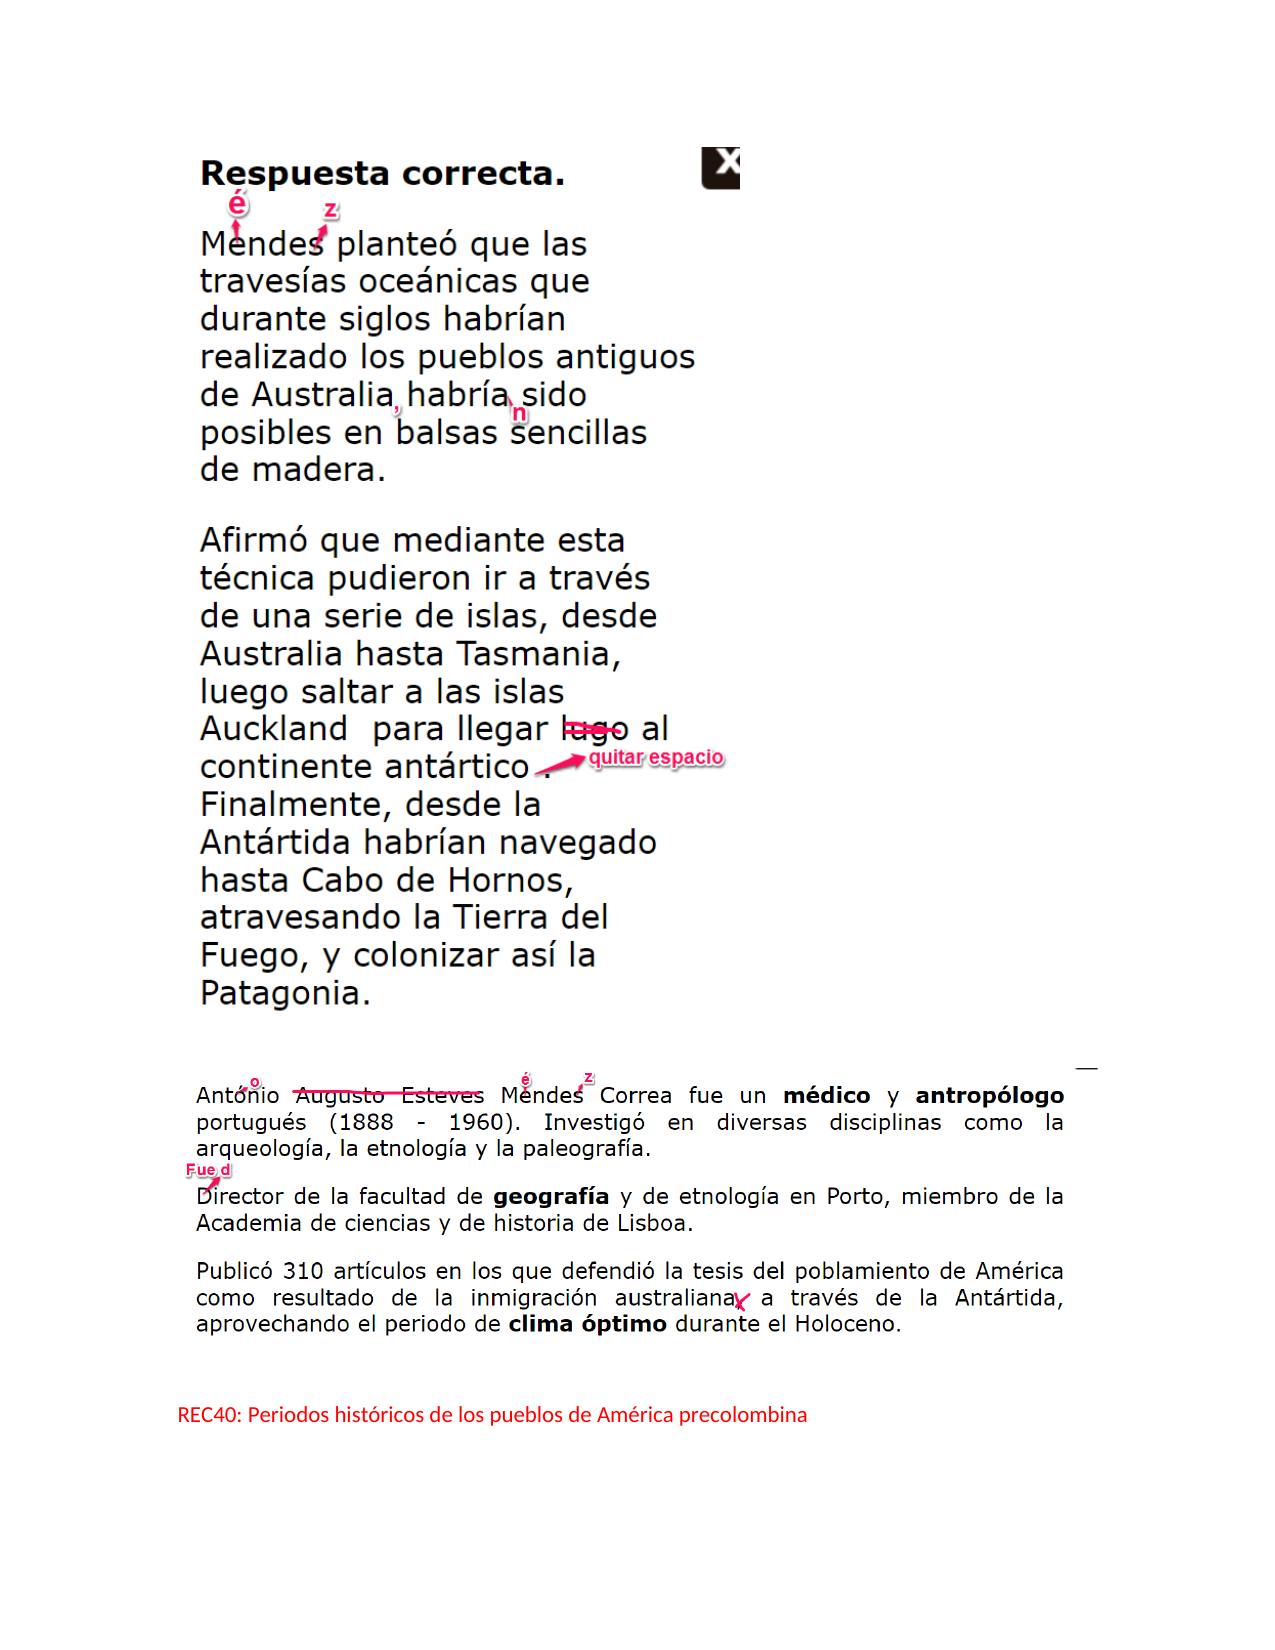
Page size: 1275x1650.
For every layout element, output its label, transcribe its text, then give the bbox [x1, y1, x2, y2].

picture [177, 147, 1098, 1373]
text REC40: Periodos históricos de los pueblos de América precolombina [177, 1400, 1098, 1428]
